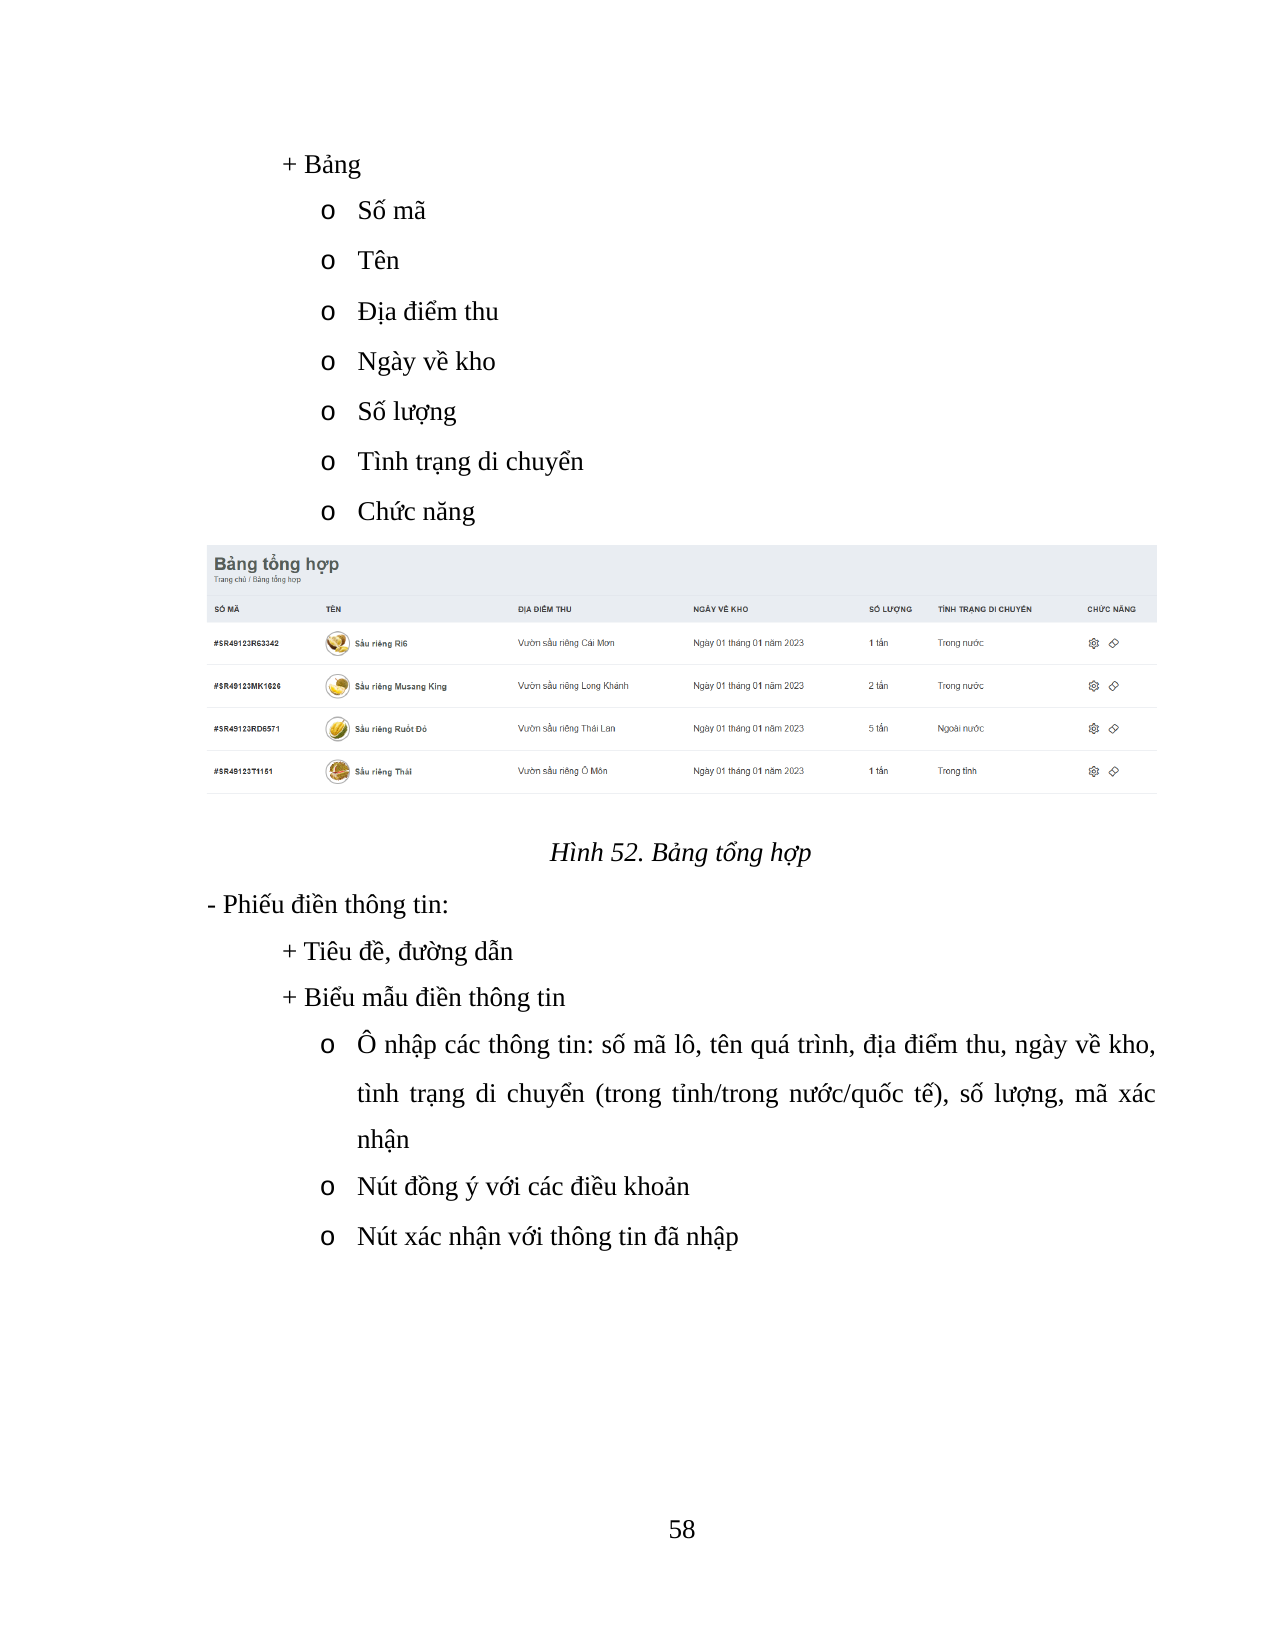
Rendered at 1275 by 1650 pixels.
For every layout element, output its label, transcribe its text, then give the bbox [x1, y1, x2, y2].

list Ô nhập các thông tin: số mã lô, tên quá trình, địa điểm thu, ngày về kho, tình trạng di chuyển (trong tỉnh/trong nước/quốc tế), số lượng, mã xác nhận [319, 1028, 1157, 1155]
text + Bảng [207, 148, 1157, 179]
list Tình trạng di chuyển [320, 445, 1157, 478]
list Tên [320, 244, 1157, 278]
list Nút xác nhận với thông tin đã nhập [319, 1220, 1157, 1254]
list Số lượng [320, 395, 1157, 428]
list Địa điểm thu [320, 294, 1157, 328]
text - Phiếu điền thông tin: [207, 888, 1157, 919]
picture [206, 545, 1157, 821]
list Chức năng [320, 495, 1157, 528]
text + Tiêu đề, đường dẫn [207, 935, 1157, 966]
list Ngày về kho [320, 345, 1157, 378]
text + Biểu mẫu điền thông tin [207, 981, 1157, 1012]
list Số mã [320, 194, 1157, 228]
list Nút đồng ý với các điều khoản [319, 1170, 1157, 1204]
text Hình 52. Bảng tổng hợp [207, 836, 1157, 867]
